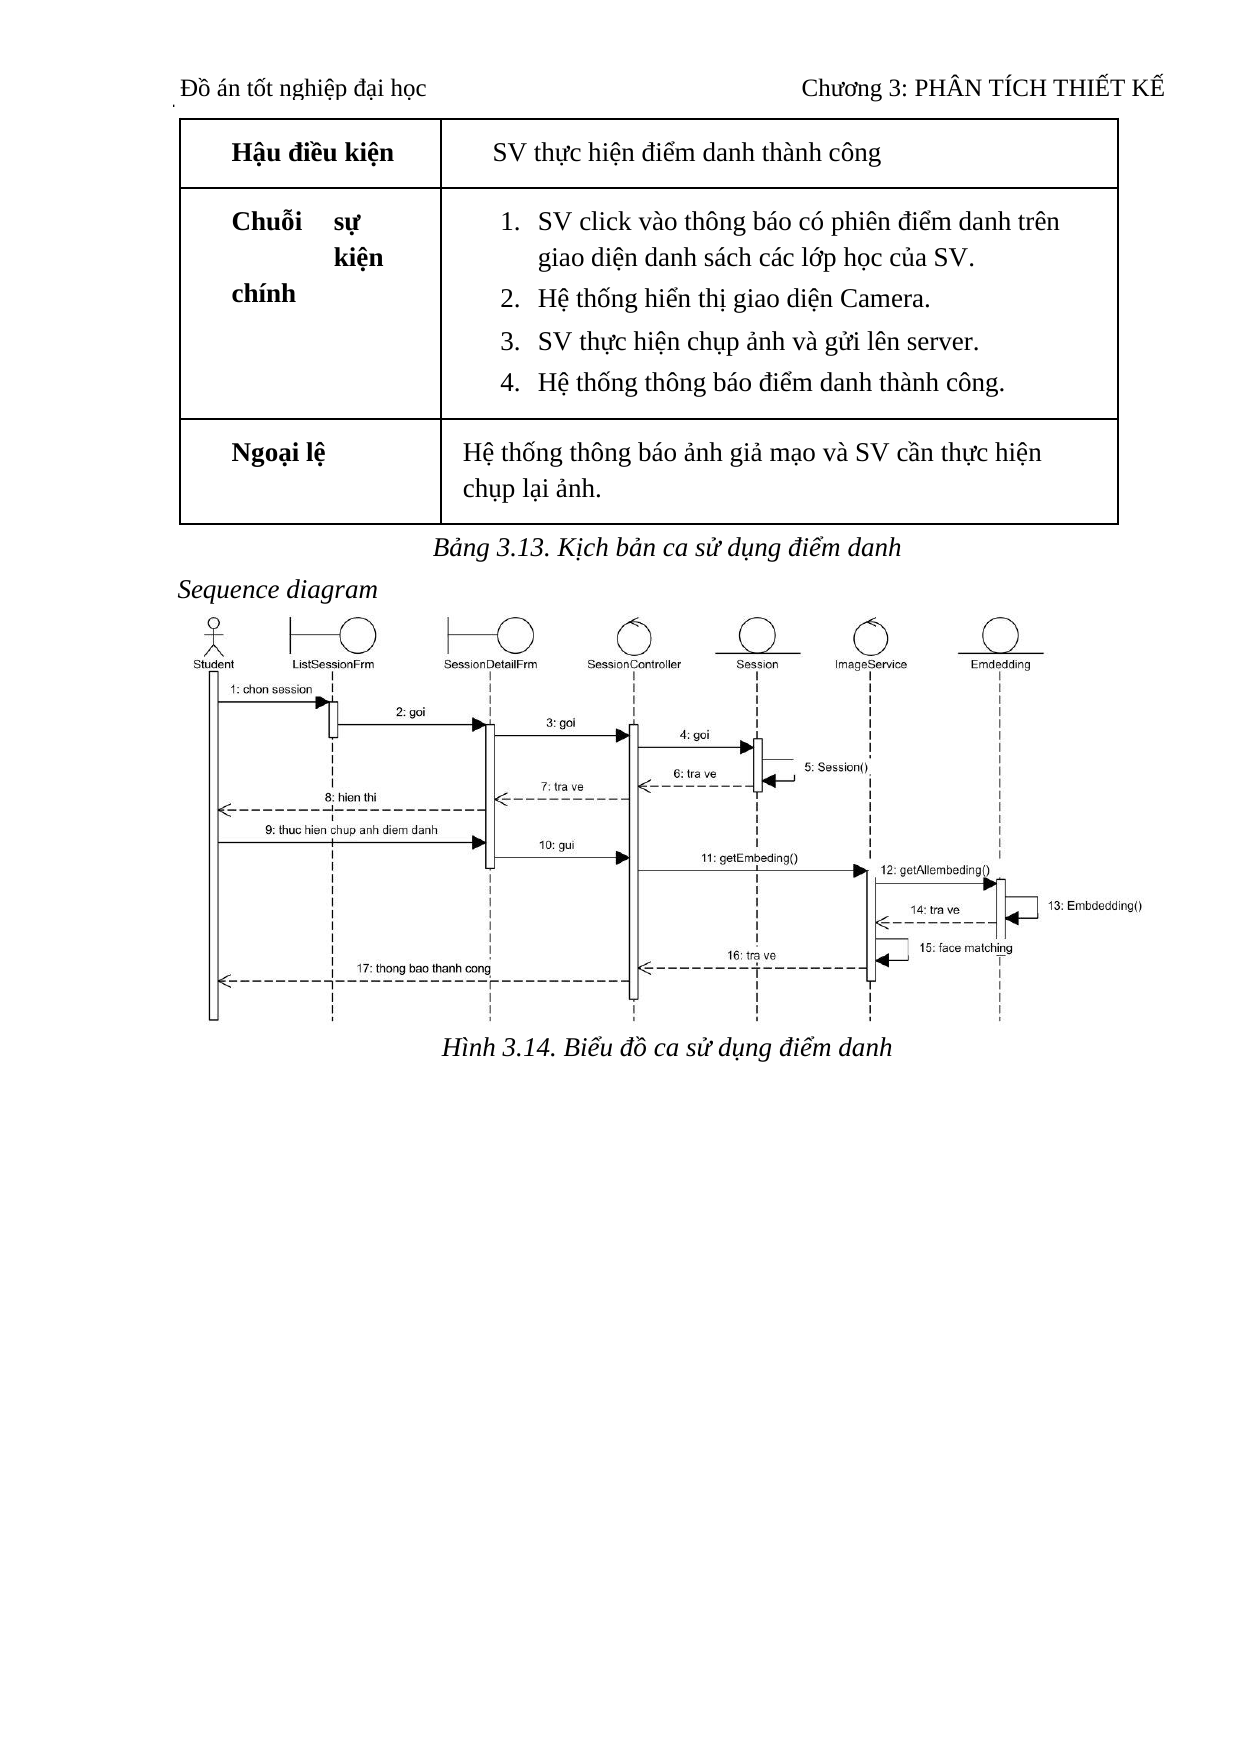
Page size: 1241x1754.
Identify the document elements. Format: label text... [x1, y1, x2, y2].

table_cell Hệ thống thông báo ảnh giả mạo và SV cần thực hiện chụp lại ảnh. [442, 420, 1117, 523]
text Hình 3.14. Biểu đồ ca sử dụng điểm danh [442, 611, 1201, 1063]
table_cell Chuỗi sự kiện chính [181, 189, 440, 418]
text Sequence diagram [177, 573, 1201, 604]
picture [191, 615, 1146, 1025]
table_header Hậu điều kiện [181, 120, 440, 187]
table_cell SV click vào thông báo có phiên điểm danh trên giao diện danh sách các lớp học của SV. Hệ thống hiển thị giao diện Camera. SV thực hiện chụp ảnh và gửi lên server. Hệ thống thông báo điểm danh thành công. [442, 189, 1117, 418]
text Bảng 3.13. Kịch bản ca sử dụng điểm danh [433, 531, 1201, 562]
table_header SV thực hiện điểm danh thành công [442, 120, 1117, 187]
table_cell Ngoại lệ [181, 420, 440, 523]
